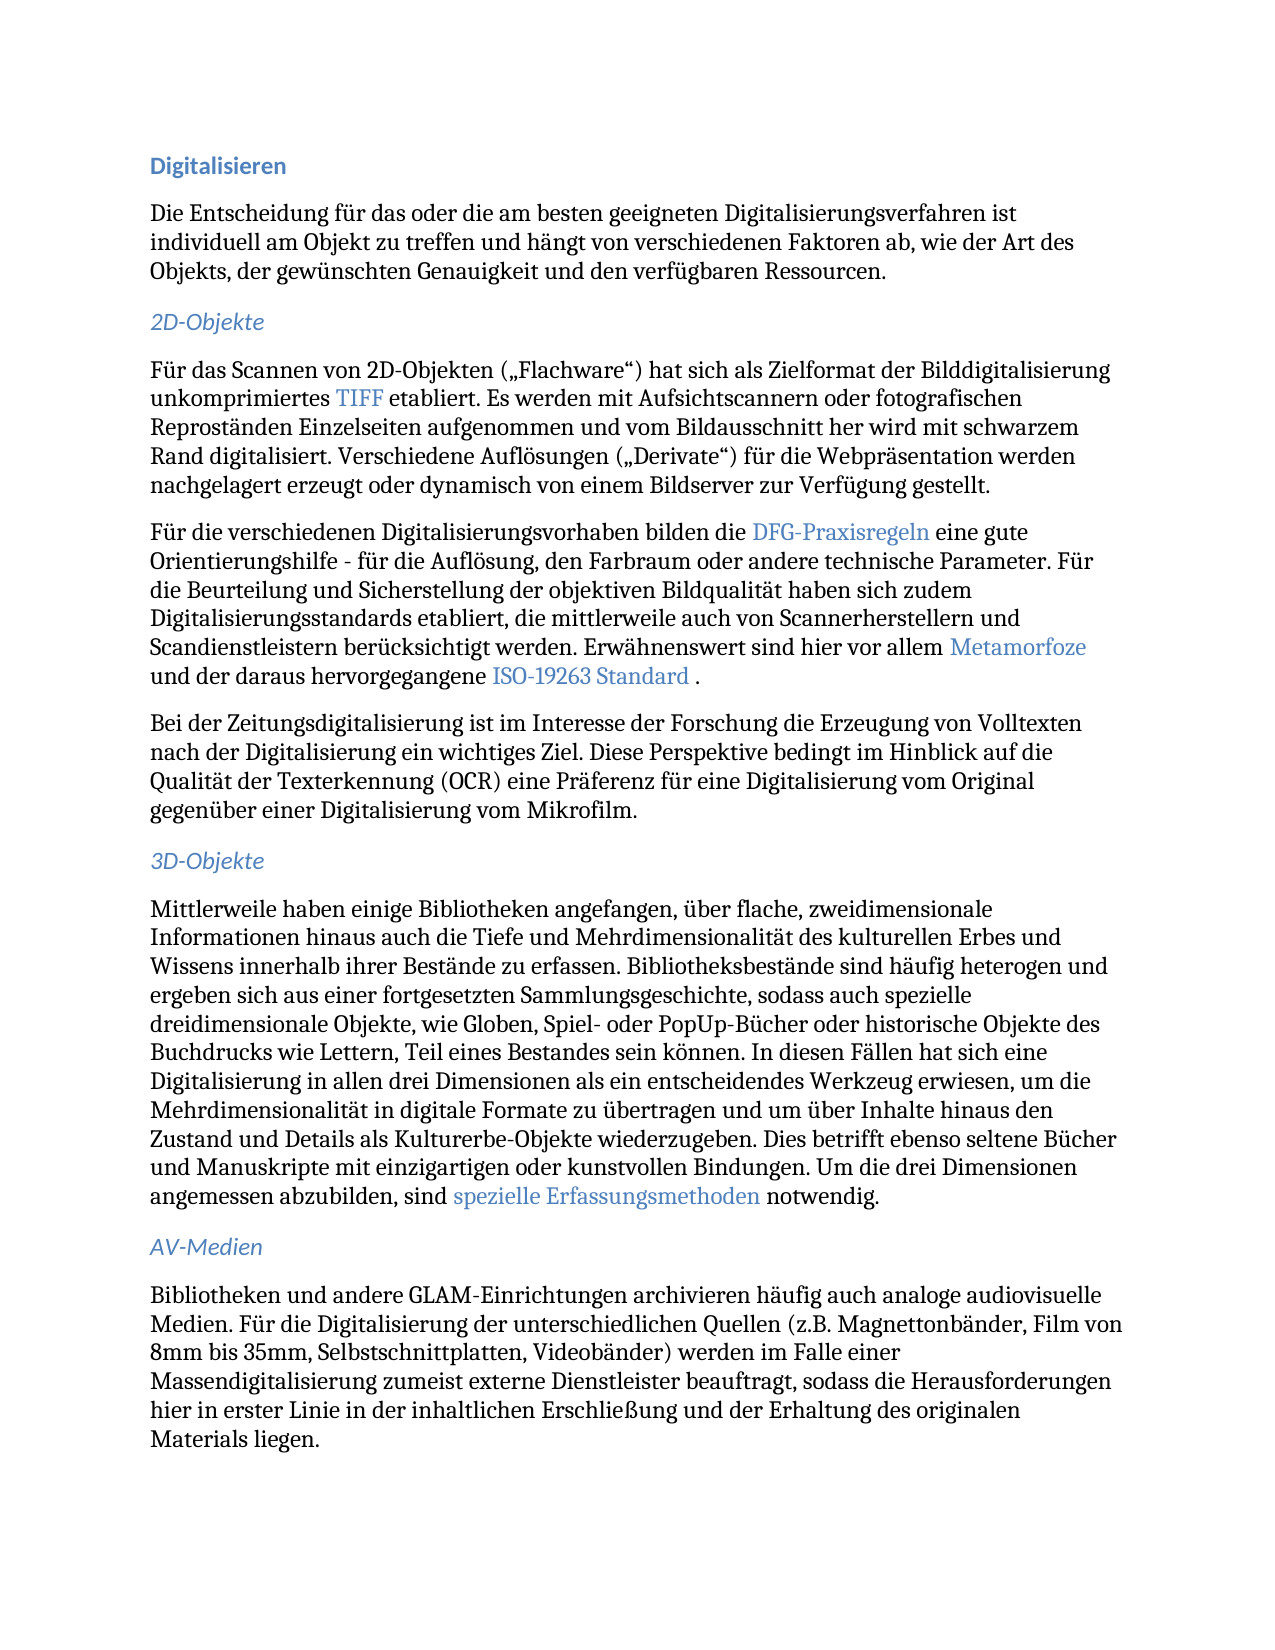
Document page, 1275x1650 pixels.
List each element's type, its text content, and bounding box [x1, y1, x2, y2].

text Mittlerweile haben einige Bibliotheken angefangen, über flache, zweidimensionale Informationen hinaus auch die Tiefe und Mehrdimensionalität des kulturellen Erbes und Wissens innerhalb ihrer Bestände zu erfassen. Bibliotheksbestände sind häufig heterogen und ergeben sich aus einer fortgesetzten Sammlungsgeschichte, sodass auch spezielle dreidimensionale Objekte, wie Globen, Spiel- oder PopUp-Bücher oder historische Objekte des Buchdrucks wie Lettern, Teil eines Bestandes sein können. In diesen Fällen hat sich eine Digitalisierung in allen drei Dimensionen als ein entscheidendes Werkzeug erwiesen, um die Mehrdimensionalität in digitale Formate zu übertragen und um über Inhalte hinaus den Zustand und Details als Kulturerbe-Objekte wiederzugeben. Dies betrifft ebenso seltene Bücher und Manuskripte mit einzigartigen oder kunstvollen Bindungen. Um die drei Dimensionen angemessen abzubilden, sind spezielle Erfassungsmethoden notwendig. [150, 894, 1125, 1211]
text Für die verschiedenen Digitalisierungsvorhaben bilden die DFG-Praxisregeln eine gute Orientierungshilfe - für die Auflösung, den Farbraum oder andere technische Parameter. Für die Beurteilung und Sicherstellung der objektiven Bildqualität haben sich zudem Digitalisierungsstandards etabliert, die mittlerweile auch von Scannerherstellern und Scandienstleistern berücksichtigt werden. Erwähnenswert sind hier vor allem Metamorfoze und der daraus hervorgegangene ISO-19263 Standard . [150, 518, 1125, 691]
subtitle 3D-Objekte [150, 845, 1125, 876]
text Bei der Zeitungsdigitalisierung ist im Interesse der Forschung die Erzeugung von Volltexten nach der Digitalisierung ein wichtiges Ziel. Diese Perspektive bedingt im Hinblick auf die Qualität der Texterkennung (OCR) eine Präferenz für eine Digitalisierung vom Original gegenüber einer Digitalisierung vom Mikrofilm. [150, 709, 1125, 824]
text Für das Scannen von 2D-Objekten („Flachware“) hat sich als Zielformat der Bilddigitalisierung unkomprimiertes TIFF etabliert. Es werden mit Aufsichtscannern oder fotografischen Reproständen Einzelseiten aufgenommen und vom Bildausschnitt her wird mit schwarzem Rand digitalisiert. Verschiedene Auflösungen („Derivate“) für die Webpräsentation werden nachgelagert erzeugt oder dynamisch von einem Bildserver zur Verfügung gestellt. [150, 356, 1125, 499]
text Die Entscheidung für das oder die am besten geeigneten Digitalisierungsverfahren ist individuell am Objekt zu treffen und hängt von verschiedenen Faktoren ab, wie der Art des Objekts, der gewünschten Genauigkeit und den verfügbaren Ressourcen. [150, 199, 1125, 286]
subtitle Digitalisieren [150, 150, 1125, 181]
text Bibliotheken und andere GLAM-Einrichtungen archivieren häufig auch analoge audiovisuelle Medien. Für die Digitalisierung der unterschiedlichen Quellen (z.B. Magnettonbänder, Film von 8mm bis 35mm, Selbstschnittplatten, Videobänder) werden im Falle einer Massendigitalisierung zumeist externe Dienstleister beauftragt, sodass die Herausforderungen hier in erster Linie in der inhaltlichen Erschließung und der Erhaltung des originalen Materials liegen. [150, 1281, 1125, 1453]
subtitle 2D-Objekte [150, 306, 1125, 337]
subtitle AV-Medien [150, 1232, 1125, 1262]
